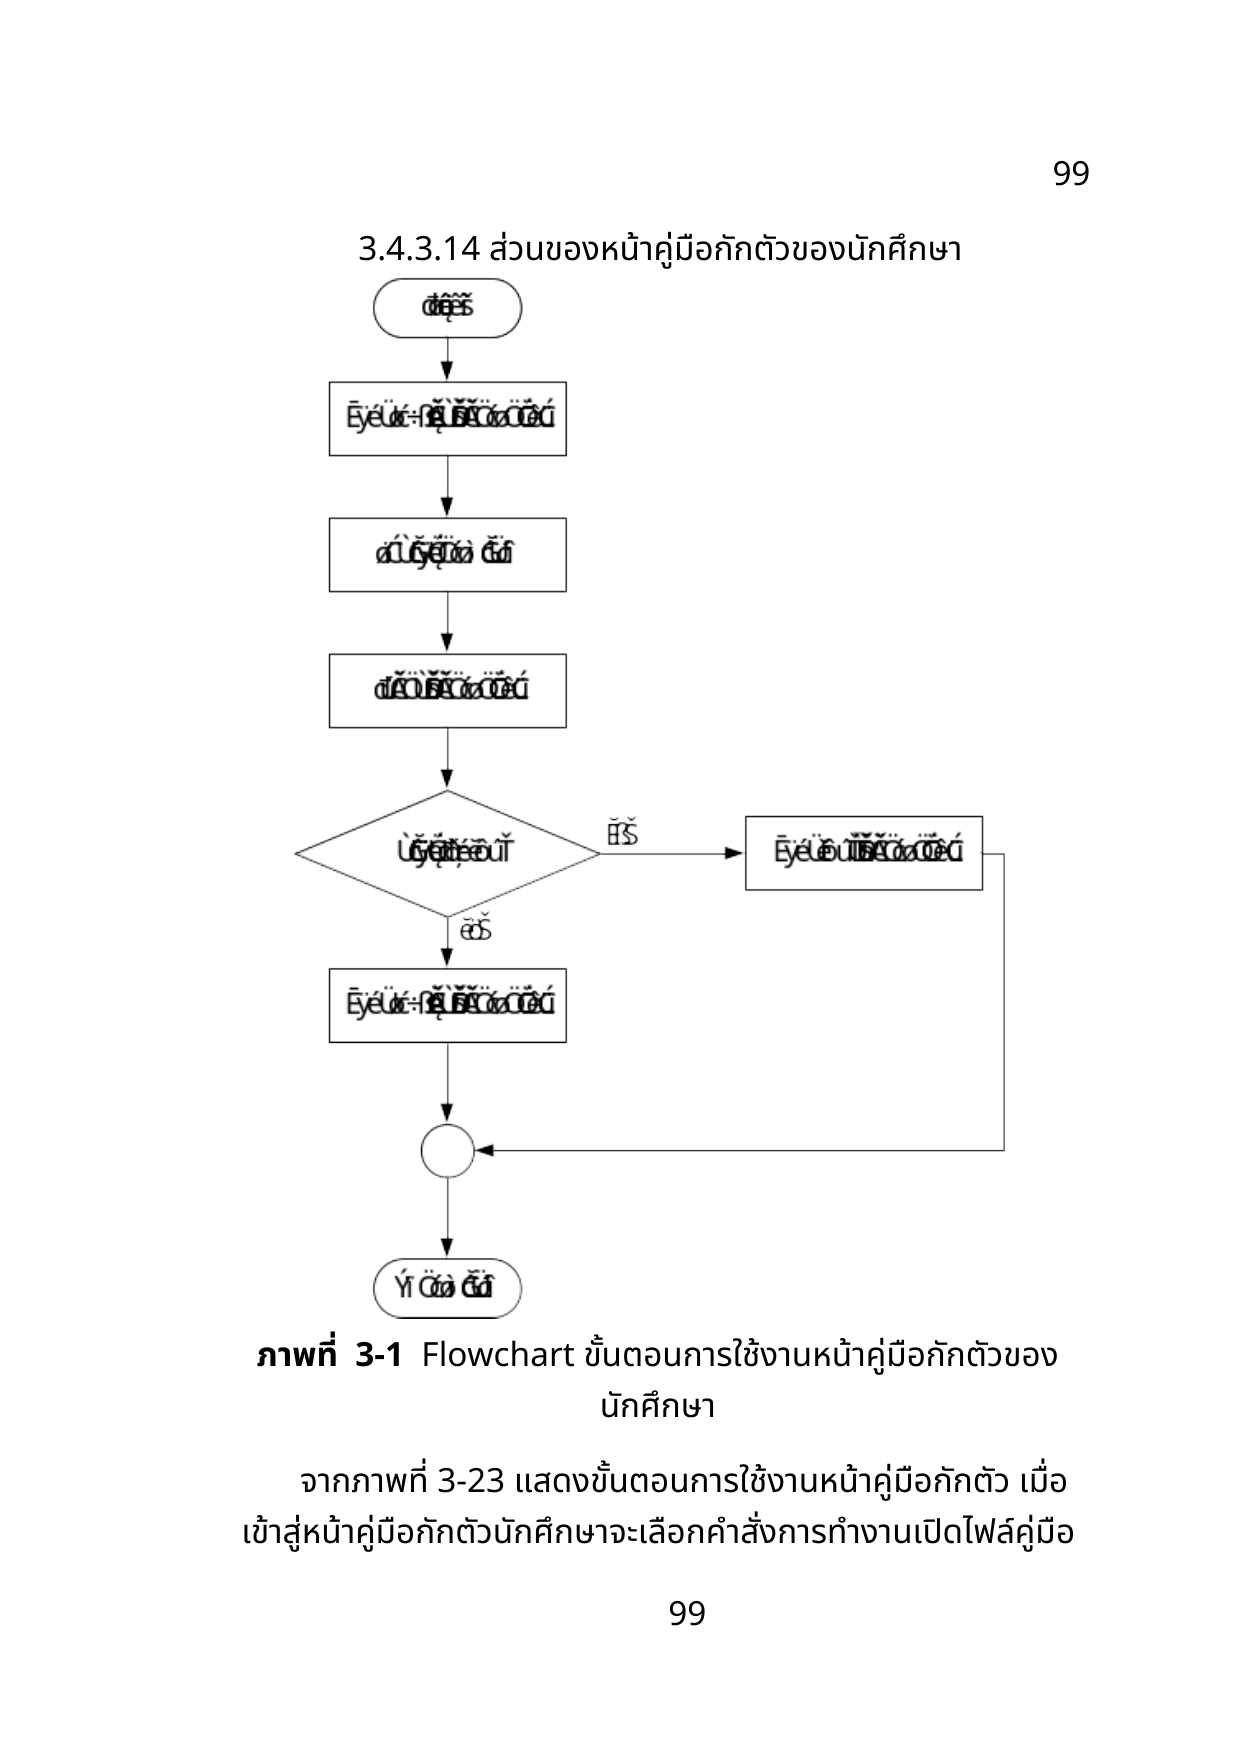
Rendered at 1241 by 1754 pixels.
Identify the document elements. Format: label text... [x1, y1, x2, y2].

subtitle ส่วนของหน้าคู่มือกักตัวของนักศึกษา [261, 225, 1090, 276]
subtitle Flowchart ขั้นตอนการใช้งานหน้าคู่มือกักตัวของนักศึกษา [225, 1331, 1090, 1432]
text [241, 1457, 1090, 1558]
